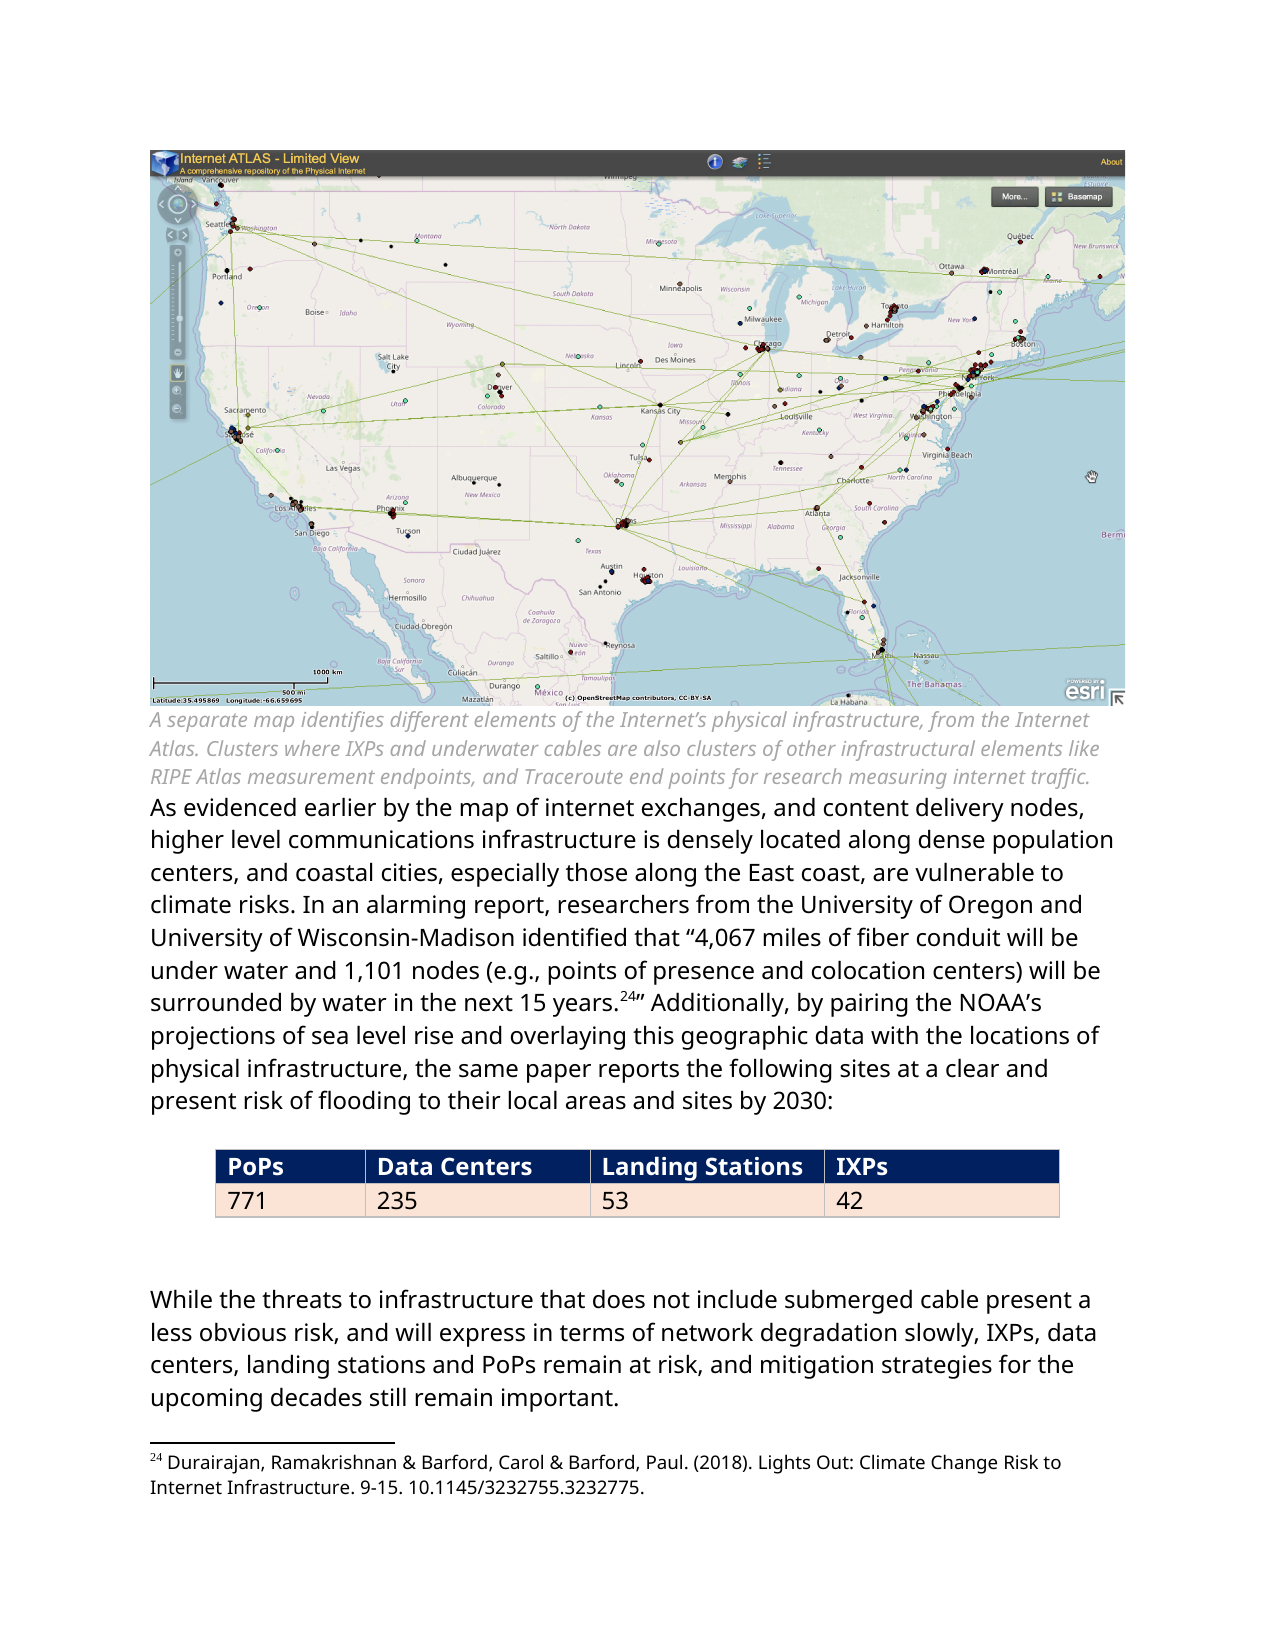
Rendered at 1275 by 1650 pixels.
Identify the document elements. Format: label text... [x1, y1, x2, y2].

text A separate map identifies different elements of the Internet’s physical infrastructure, from the Internet Atlas. Clusters where IXPs and underwater cables are also clusters of other infrastructural elements like RIPE Atlas measurement endpoints, and Traceroute end points for research measuring internet traffic. [150, 706, 1125, 791]
table_cell 771 [216, 1184, 365, 1216]
table_cell 235 [366, 1184, 590, 1216]
table_cell 53 [591, 1184, 824, 1216]
table_header Landing Stations [591, 1150, 824, 1183]
table_cell 42 [825, 1184, 1059, 1216]
picture [150, 150, 1125, 706]
table_header Data Centers [366, 1150, 590, 1183]
text While the threats to infrastructure that does not include submerged cable present a less obvious risk, and will express in terms of network degradation slowly, IXPs, data centers, landing stations and PoPs remain at risk, and mitigation strategies for the upcoming decades still remain important. [150, 1283, 1125, 1413]
table_header PoPs [216, 1150, 365, 1183]
table_header IXPs [825, 1150, 1059, 1183]
text As evidenced earlier by the map of internet exchanges, and content delivery nodes, higher level communications infrastructure is densely located along dense population centers, and coastal cities, especially those along the East coast, are vulnerable to climate risks. In an alarming report, researchers from the University of Oregon and University of Wisconsin-Madison identified that “4,067 miles of fiber conduit will be under water and 1,101 nodes (e.g., points of presence and colocation centers) will be surrounded by water in the next 15 years.” Additionally, by pairing the NOAA’s projections of sea level rise and overlaying this geographic data with the locations of physical infrastructure, the same paper reports the following sites at a clear and present risk of flooding to their local areas and sites by 2030: [150, 791, 1125, 1117]
